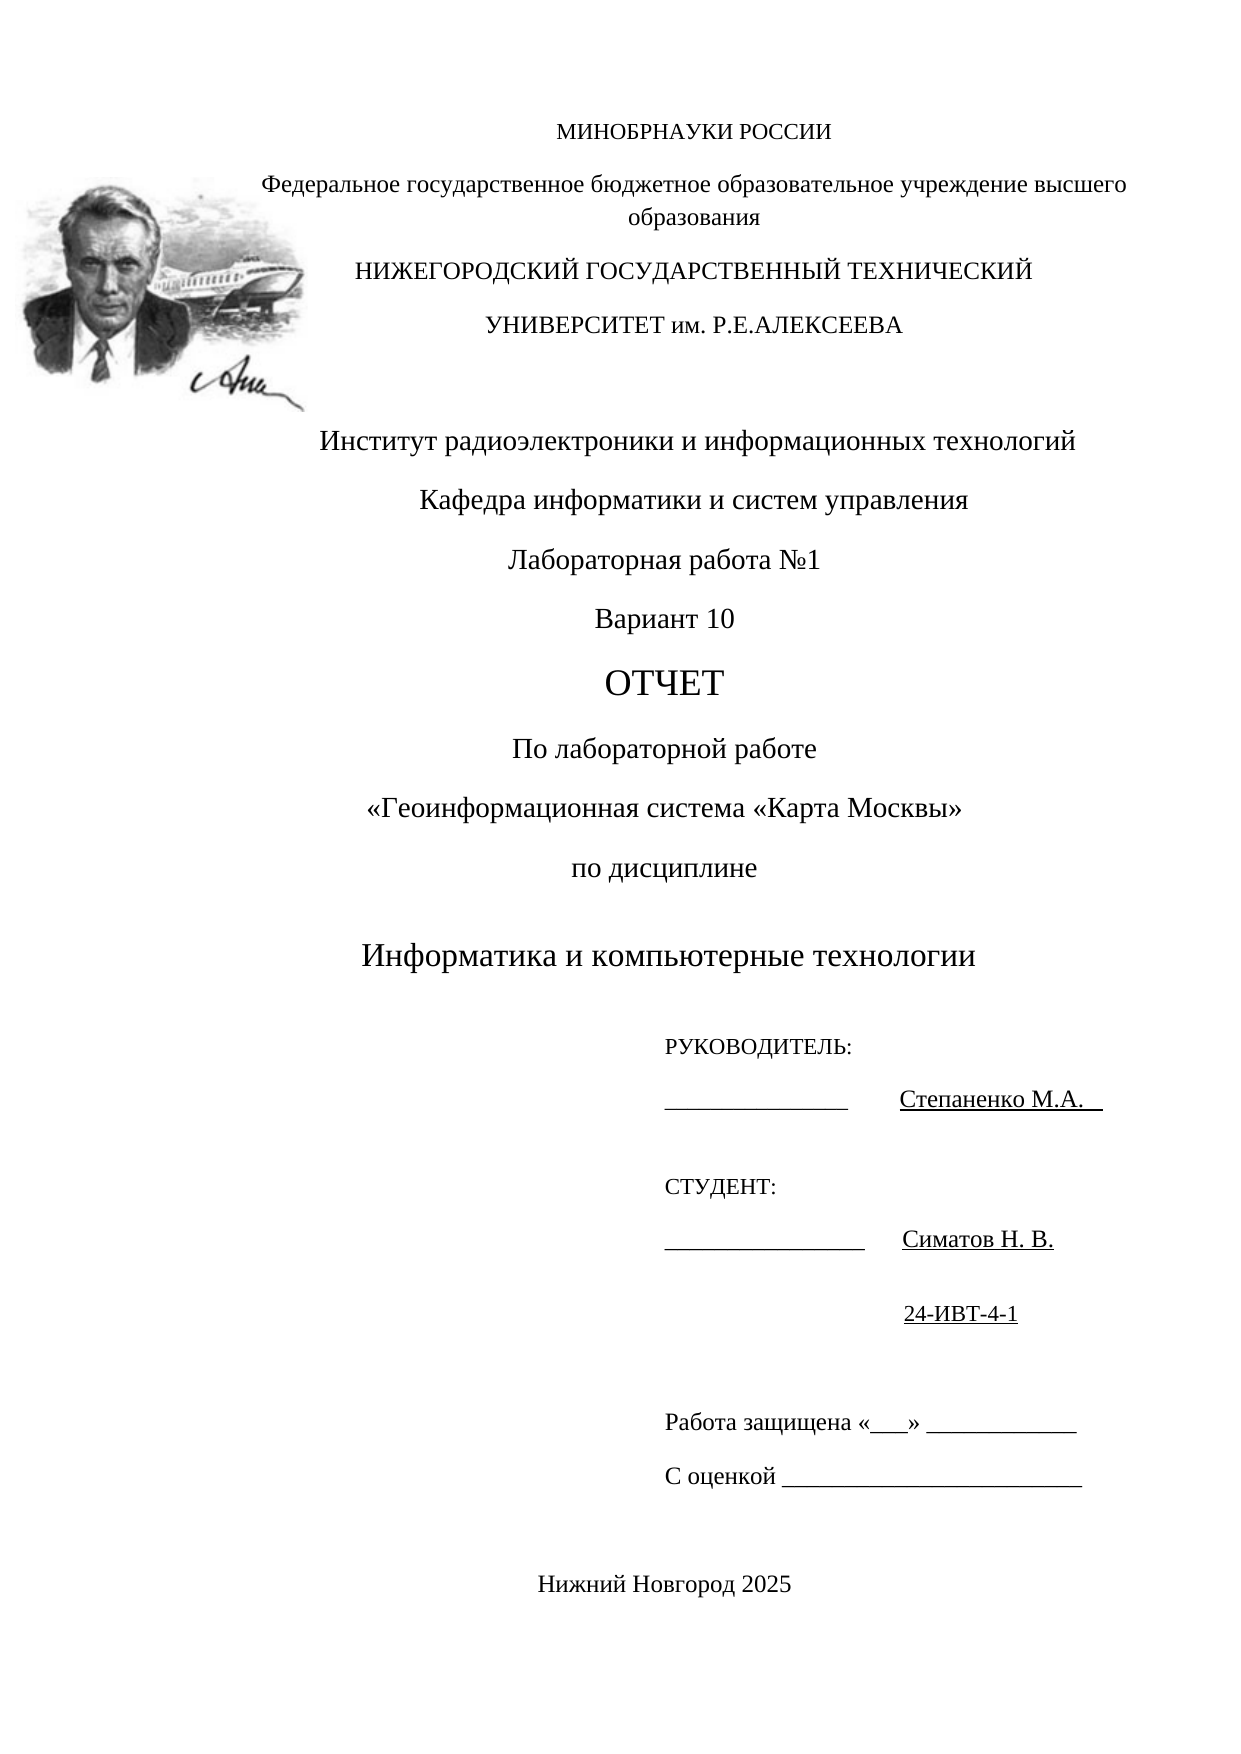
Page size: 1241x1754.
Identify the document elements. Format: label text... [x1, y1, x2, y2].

text УНИВЕРСИТЕТ им. Р.Е.АЛЕКСЕЕВА [236, 310, 1152, 339]
text по дисциплине [177, 850, 1152, 883]
text ОТЧЕТ [177, 661, 1152, 704]
text С оценкой ________________________ [664, 1461, 1152, 1490]
text «Геоинформационная система «Карта Москвы» [177, 790, 1152, 824]
text Кафедра информатики и систем управления [236, 482, 1152, 516]
text НИЖЕГОРОДСКИЙ ГОСУДАРСТВЕННЫЙ ТЕХНИЧЕСКИЙ [236, 256, 1152, 285]
text Нижний Новгород 2025 [177, 1569, 1152, 1597]
text ________________ Степаненко М.А. [664, 1084, 1152, 1113]
text Информатика и компьютерные технологии [177, 936, 1152, 974]
text Работа защищена «___» ____________ [664, 1407, 1152, 1436]
text Вариант 10 [177, 601, 1152, 635]
text РУКОВОДИТЕЛЬ: [664, 1033, 1152, 1059]
text МИНОБРНАУКИ РОССИИ [236, 118, 1152, 144]
text По лабораторной работе [177, 731, 1152, 764]
text Институт радиоэлектроники и информационных технологий [236, 423, 1152, 457]
text СТУДЕНТ: [664, 1173, 1152, 1199]
text ________________ Симатов Н. В. [664, 1224, 1152, 1253]
text Лабораторная работа №1 [177, 542, 1152, 575]
text 24-ИВТ-4-1 [664, 1300, 1152, 1326]
text Федеральное государственное бюджетное образовательное учреждение высшего образования [236, 169, 1152, 231]
